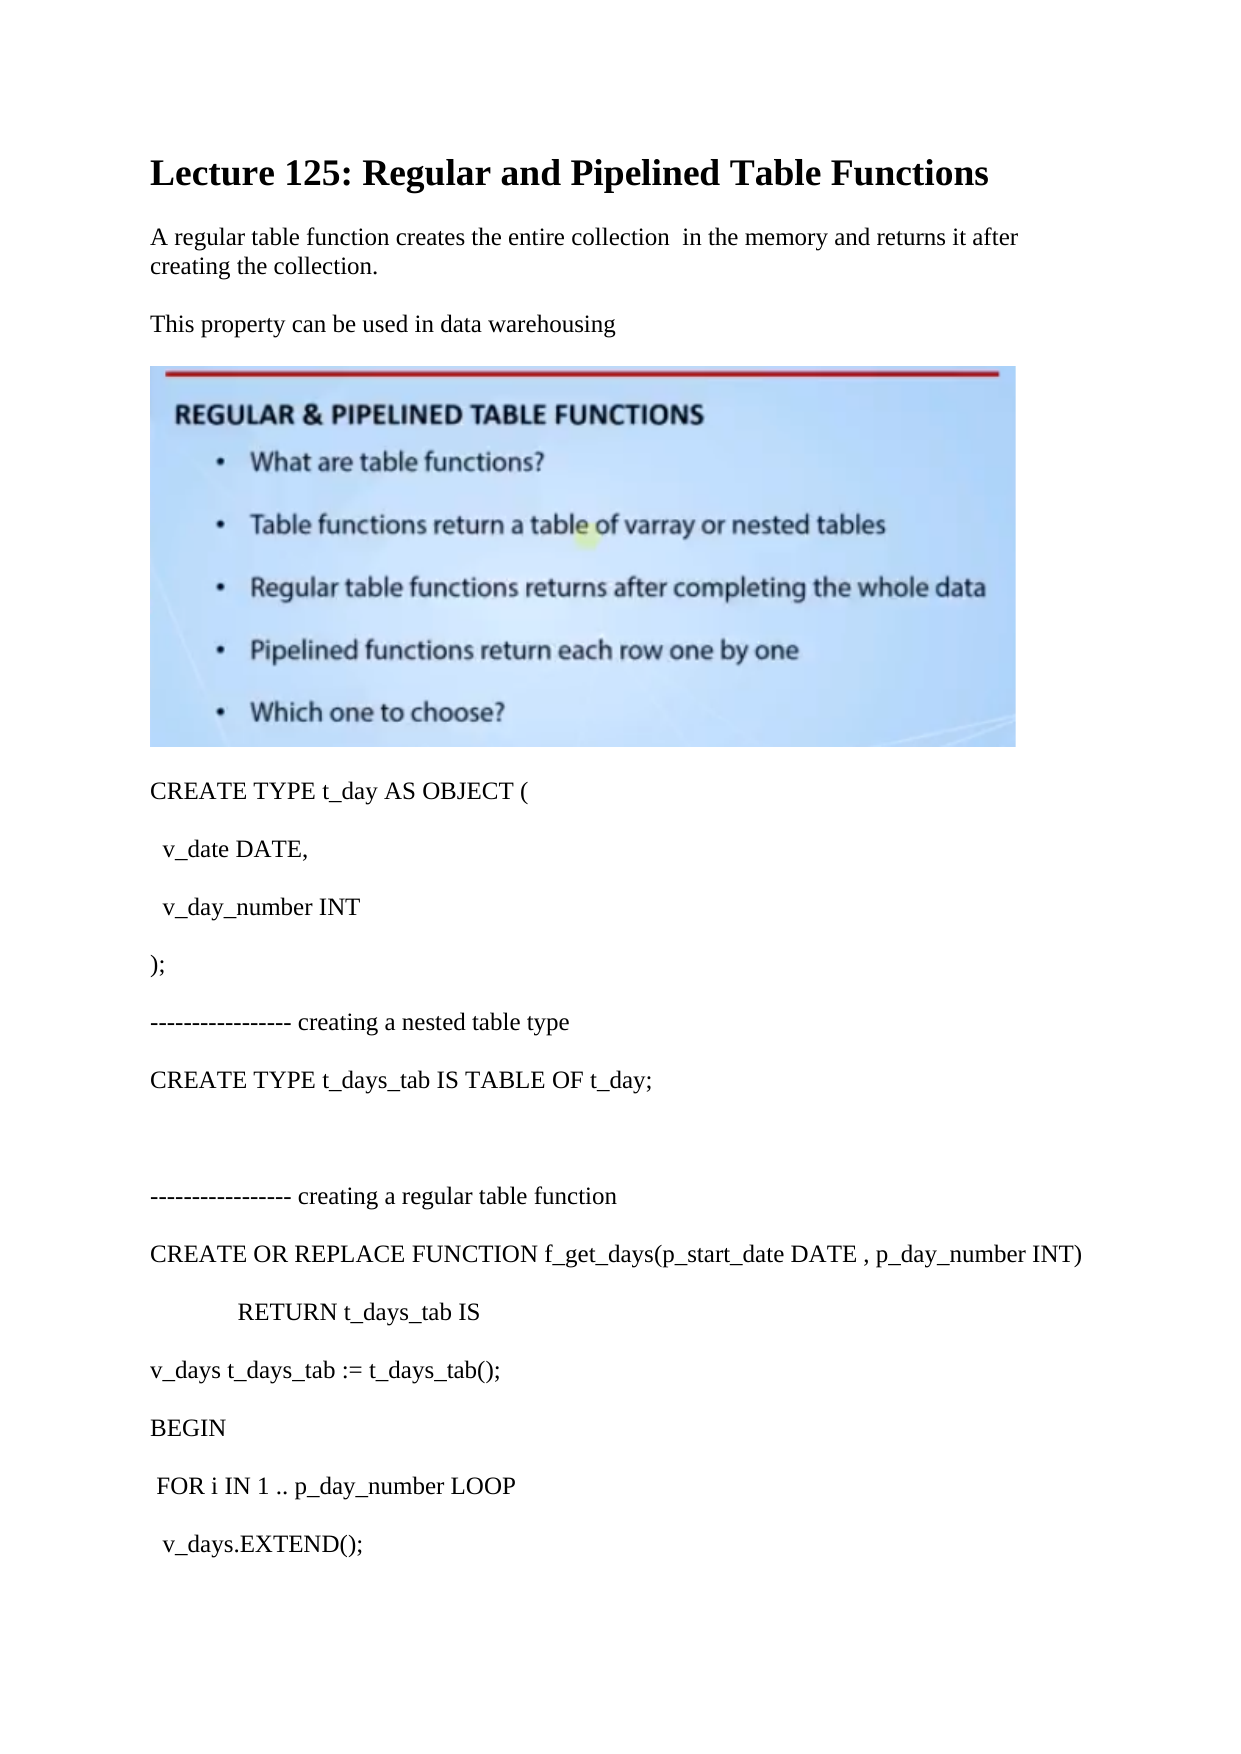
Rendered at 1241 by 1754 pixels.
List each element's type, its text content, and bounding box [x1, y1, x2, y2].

text ); [150, 949, 1090, 978]
text v_days.EXTEND(); [150, 1529, 1090, 1557]
text CREATE TYPE t_days_tab IS TABLE OF t_day; [150, 1065, 1090, 1094]
text CREATE TYPE t_day AS OBJECT ( [150, 776, 1090, 804]
text v_days t_days_tab := t_days_tab(); [150, 1355, 1090, 1384]
text RETURN t_days_tab IS [150, 1297, 1090, 1326]
picture [150, 366, 1016, 747]
text v_day_number INT [150, 892, 1090, 920]
text BEGIN [150, 1413, 1090, 1442]
text FOR i IN 1 .. p_day_number LOOP [150, 1471, 1090, 1499]
text CREATE OR REPLACE FUNCTION f_get_days(p_start_date DATE , p_day_number INT) [150, 1239, 1090, 1268]
text ----------------- creating a regular table function [150, 1181, 1090, 1210]
text Lecture 125: Regular and Pipelined Table Functions [150, 150, 1090, 193]
text A regular table function creates the entire collection in the memory and returns it after creating the collection. [150, 222, 1090, 280]
text v_date DATE, [150, 834, 1090, 862]
text This property can be used in data warehousing [150, 309, 1090, 338]
text ----------------- creating a nested table type [150, 1007, 1090, 1036]
